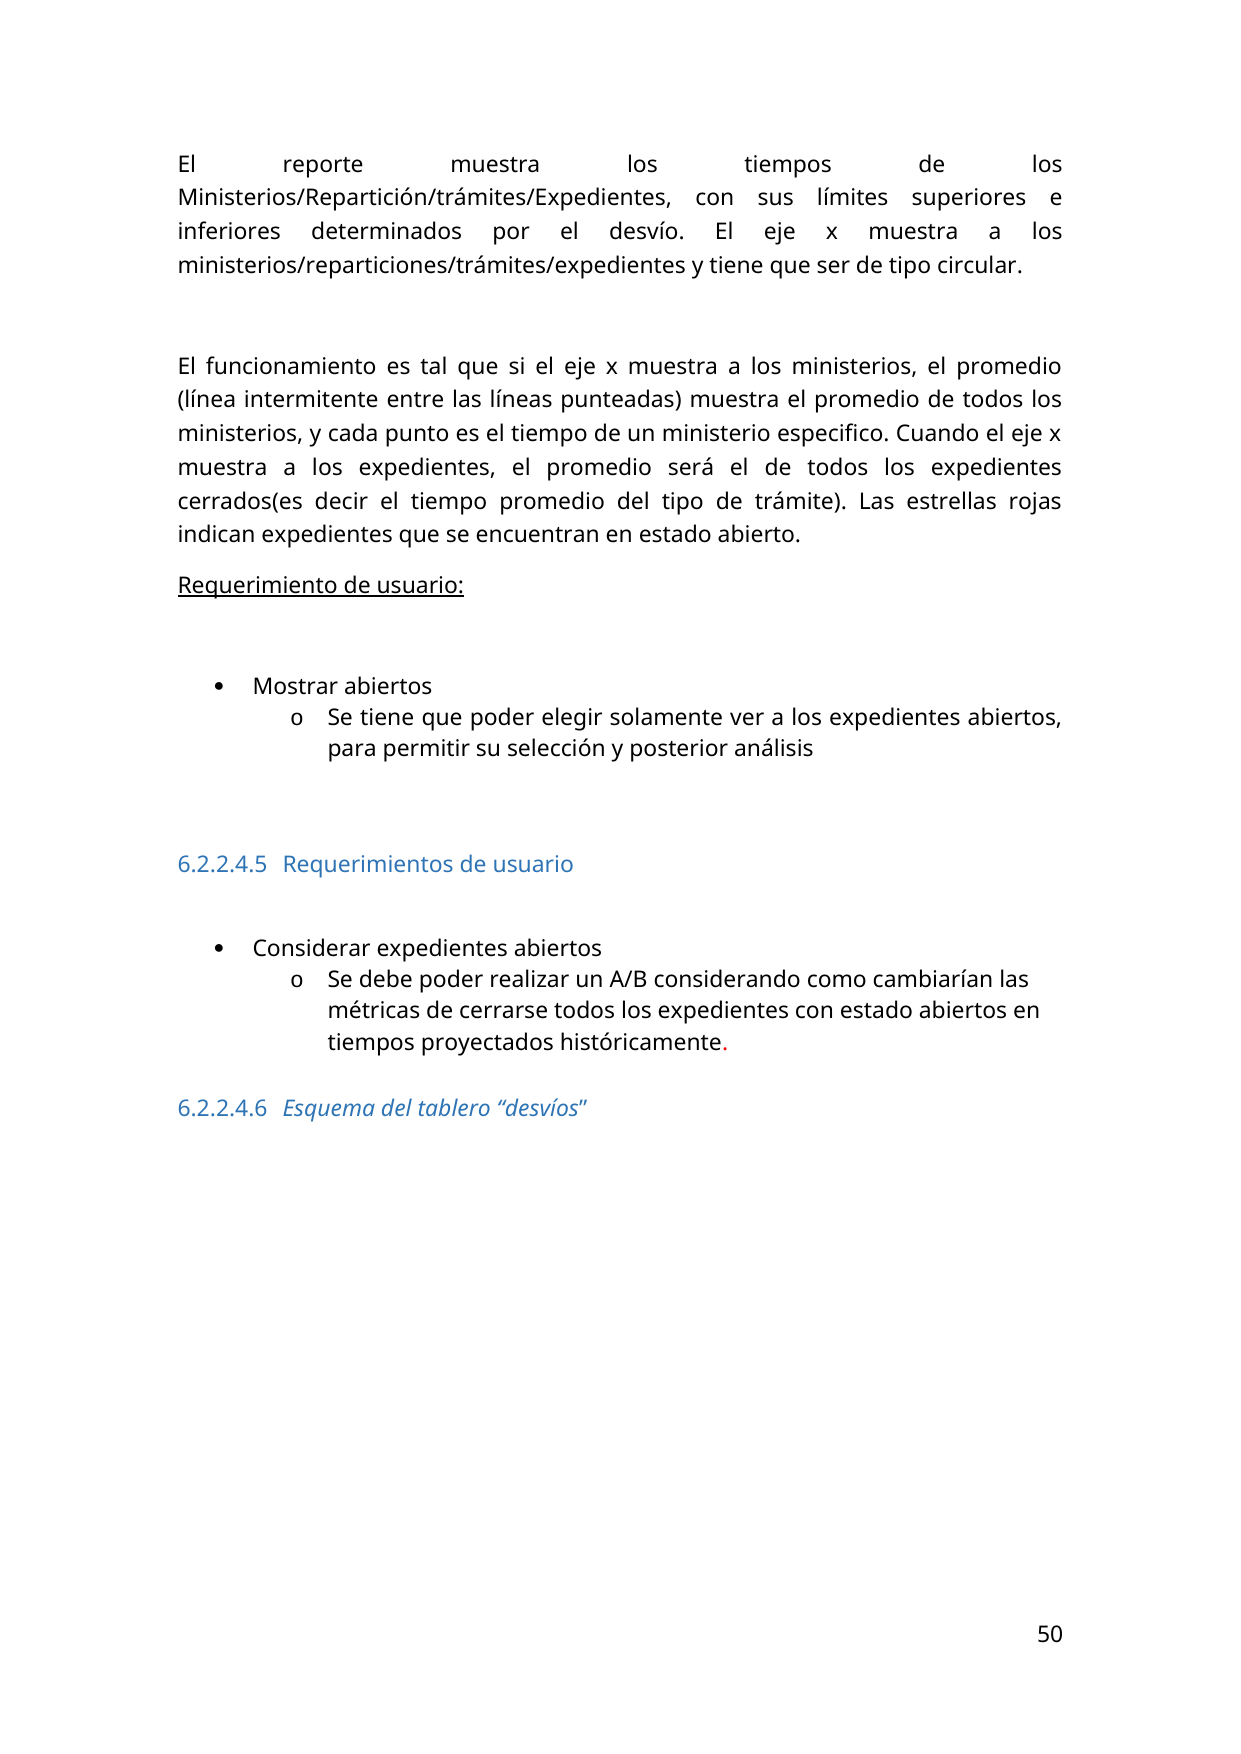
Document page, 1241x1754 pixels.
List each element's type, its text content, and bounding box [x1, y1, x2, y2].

text El funcionamiento es tal que si el eje x muestra a los ministerios, el promedio (línea intermitente entre las líneas punteadas) muestra el promedio de todos los ministerios, y cada punto es el tiempo de un ministerio especifico. Cuando el eje x muestra a los expedientes, el promedio será el de todos los expedientes cerrados(es decir el tiempo promedio del tipo de trámite). Las estrellas rojas indican expedientes que se encuentran en estado abierto. [177, 350, 1063, 550]
text Requerimiento de usuario: [177, 569, 1063, 600]
list Mostrar abiertos [215, 670, 1063, 701]
list Considerar expedientes abiertos [215, 932, 1063, 963]
list Se tiene que poder elegir solamente ver a los expedientes abiertos, para permitir su selección y posterior análisis [290, 701, 1063, 763]
subtitle Esquema del tablero “desvíos” [177, 1092, 1063, 1124]
subtitle Requerimientos de usuario [177, 848, 1063, 879]
text El reporte muestra los tiempos de los Ministerios/Repartición/trámites/Expedientes, con sus límites superiores e inferiores determinados por el desvío. El eje x muestra a los ministerios/reparticiones/trámites/expedientes y tiene que ser de tipo circular. [177, 148, 1063, 280]
list Se debe poder realizar un A/B considerando como cambiarían las métricas de cerrarse todos los expedientes con estado abiertos en tiempos proyectados históricamente. [290, 963, 1063, 1057]
